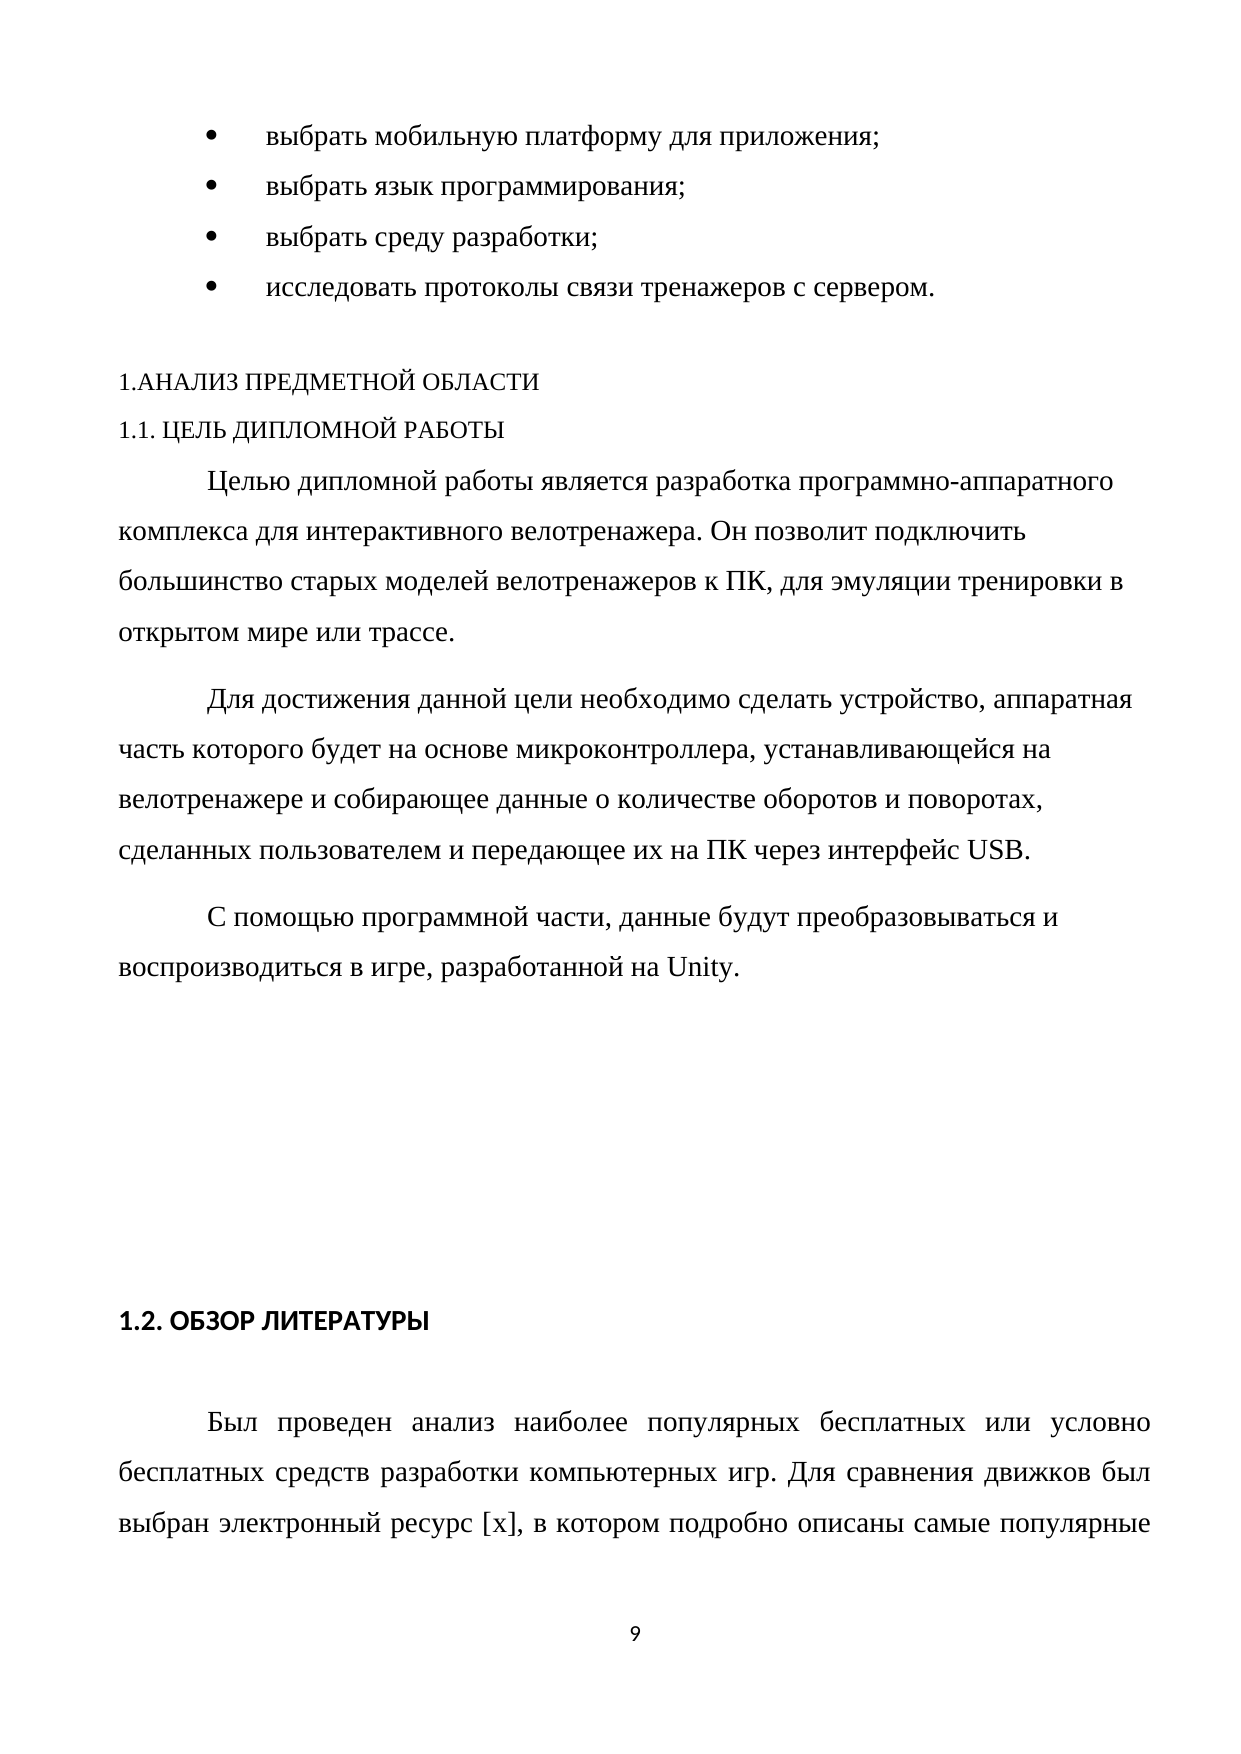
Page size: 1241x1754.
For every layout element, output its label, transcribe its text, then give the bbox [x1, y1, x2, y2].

list выбрать среду разработки; [118, 219, 1152, 253]
text Целью дипломной работы является разработка программно-аппаратного комплекса для интерактивного велотренажера. Он позволит подключить большинство старых моделей велотренажеров к ПК, для эмуляции тренировки в открытом мире или трассе. [118, 463, 1152, 647]
text С помощью программной части, данные будут преобразовываться и воспроизводиться в игре, разработанной на Unity. [118, 899, 1152, 983]
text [118, 1404, 1152, 1538]
list выбрать язык программирования; [118, 168, 1152, 202]
text 1.1. ЦЕЛЬ ДИПЛОМНОЙ РАБОТЫ [118, 415, 1152, 444]
text Для достижения данной цели необходимо сделать устройство, аппаратная часть которого будет на основе микроконтроллера, устанавливающейся на велотренажере и собирающее данные о количестве оборотов и поворотах, сделанных пользователем и передающее их на ПК через интерфейс USB. [118, 681, 1152, 865]
text 1.АНАЛИЗ ПРЕДМЕТНОЙ ОБЛАСТИ [118, 367, 1152, 396]
list исследовать протоколы связи тренажеров с сервером. [118, 269, 1152, 303]
text 1.2. ОБЗОР ЛИТЕРАТУРЫ [118, 1302, 1152, 1338]
list выбрать мобильную платформу для приложения; [118, 118, 1152, 152]
